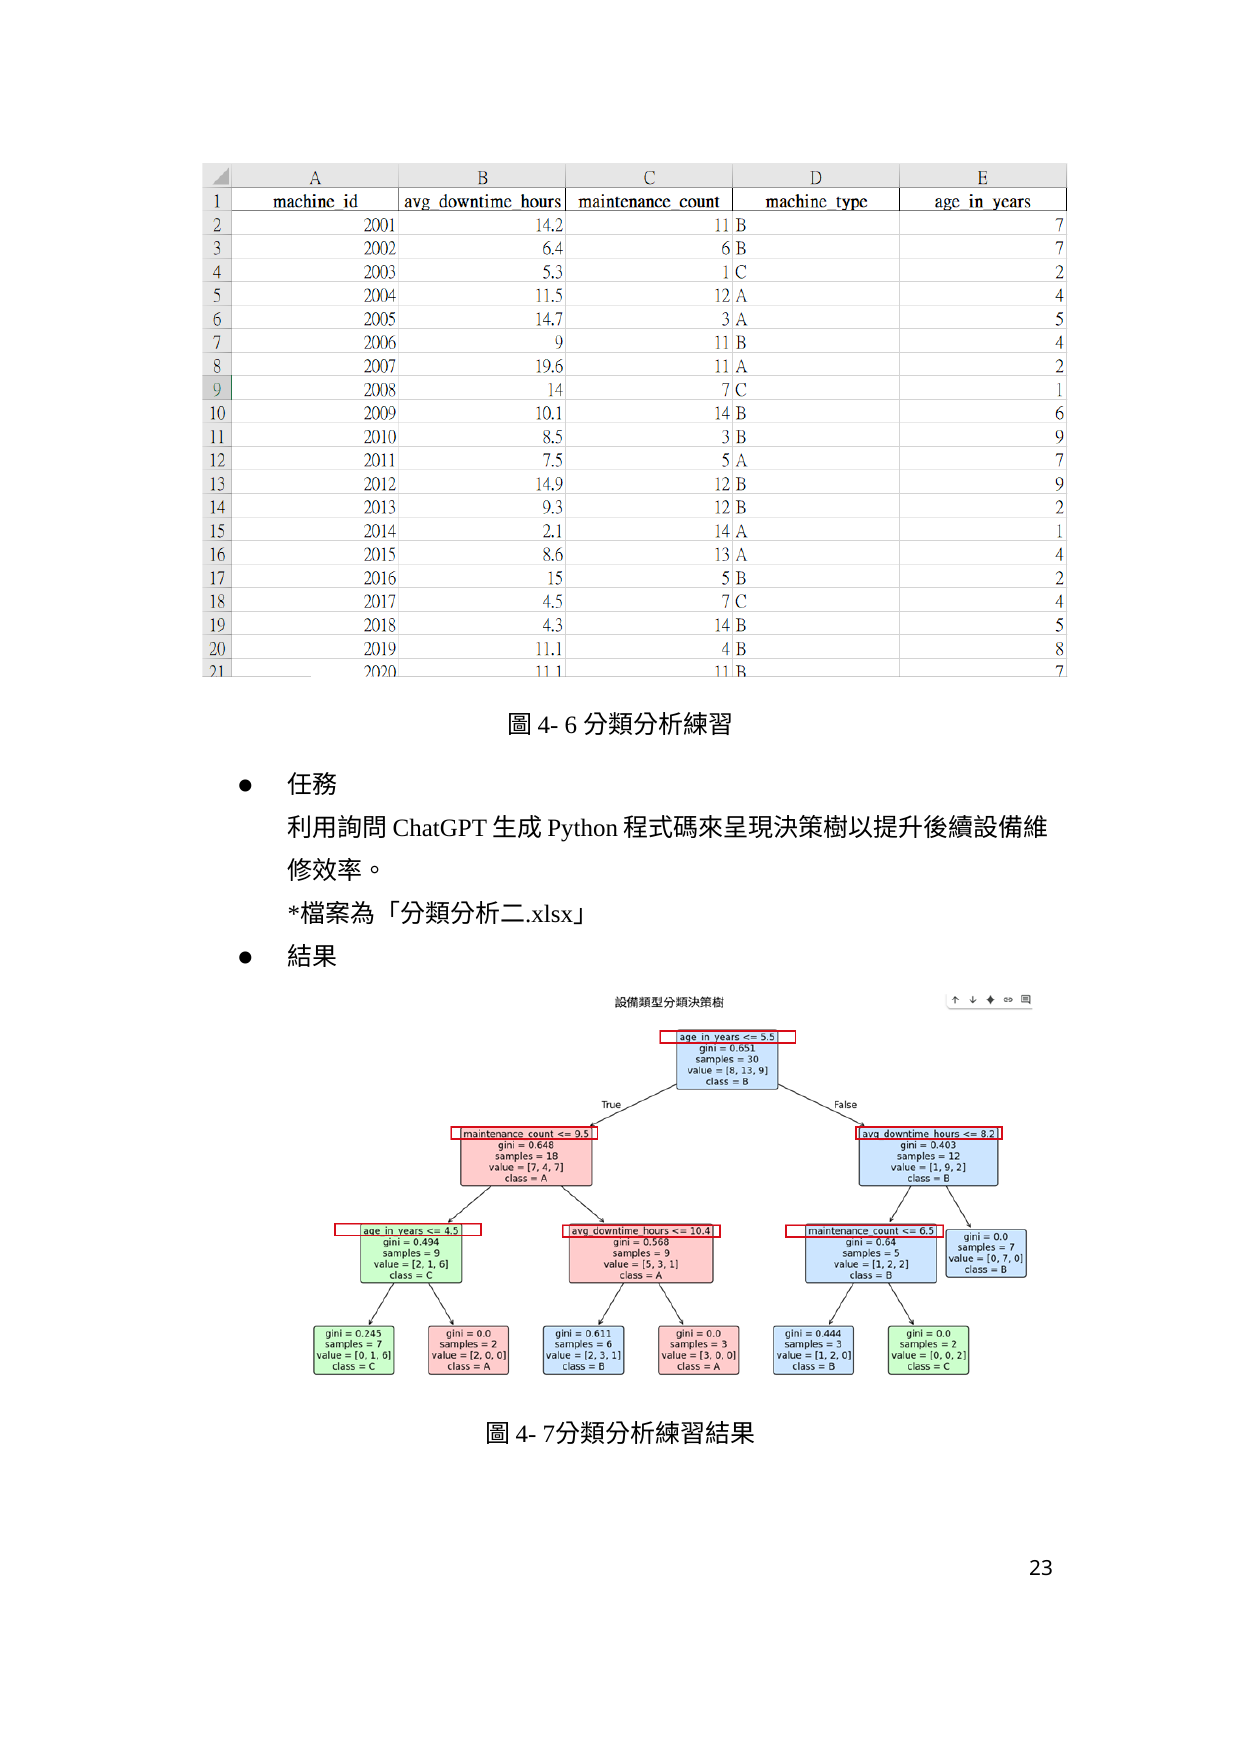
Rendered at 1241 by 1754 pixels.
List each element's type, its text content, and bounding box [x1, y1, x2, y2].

list *檔案為「分類分析二.xlsx」 [287, 893, 1053, 930]
list 利用詢問ChatGPT生成Python程式碼來呈現決策樹以提升後續設備維修效率。 [287, 807, 1053, 887]
list 結果 [237, 936, 1053, 973]
picture [287, 994, 1033, 1376]
list 任務 [237, 764, 1053, 801]
text 圖4- 6 分類分析練習 [187, 704, 1053, 742]
picture [202, 163, 1068, 677]
text 圖4- 7分類分析練習結果 [187, 1413, 1053, 1451]
